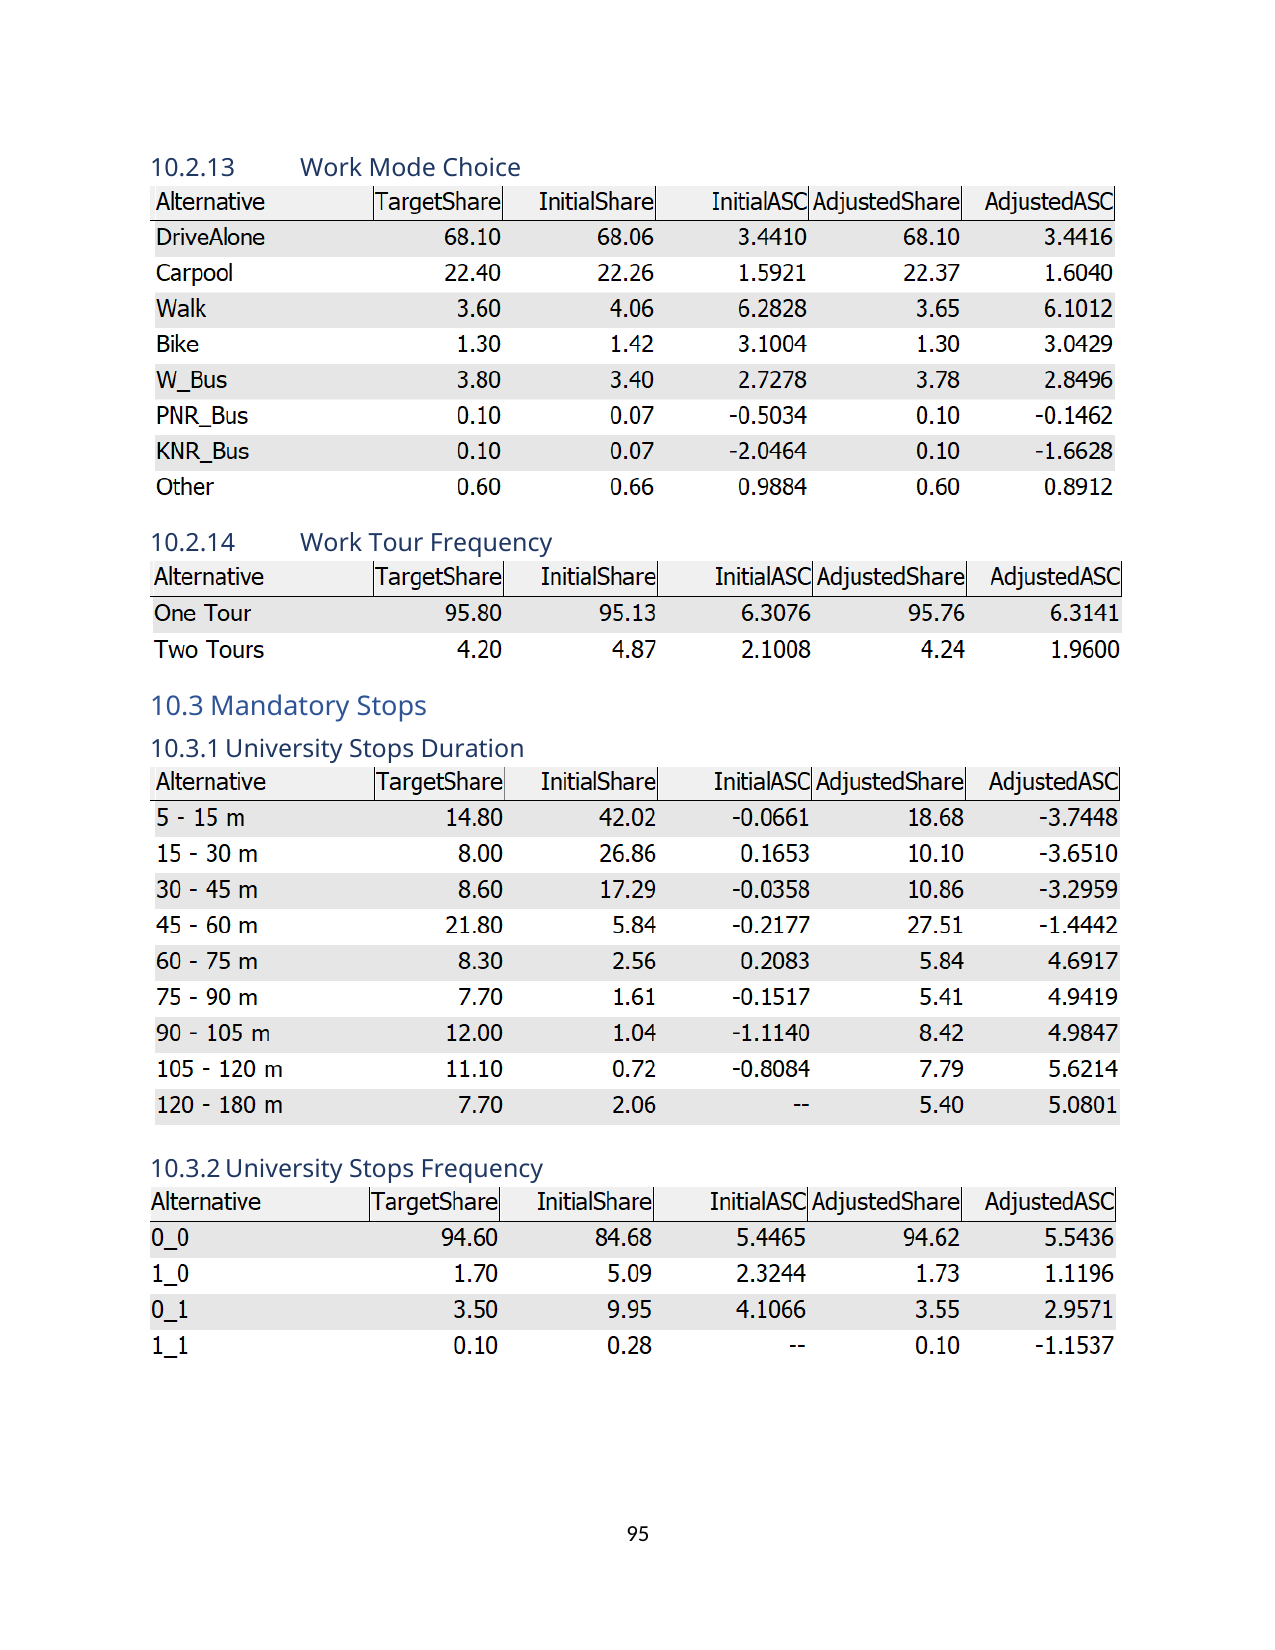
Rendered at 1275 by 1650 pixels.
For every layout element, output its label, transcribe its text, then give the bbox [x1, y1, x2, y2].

subtitle University Stops Duration [150, 730, 1125, 764]
subtitle University Stops Frequency [150, 1151, 1125, 1185]
subtitle Work Mode Choice [150, 150, 1125, 184]
picture [150, 767, 1125, 1133]
subtitle Mandatory Stops [150, 686, 1125, 723]
subtitle Work Tour Frequency [150, 525, 1125, 559]
picture [150, 1187, 1125, 1367]
picture [150, 186, 1125, 506]
picture [150, 561, 1125, 668]
